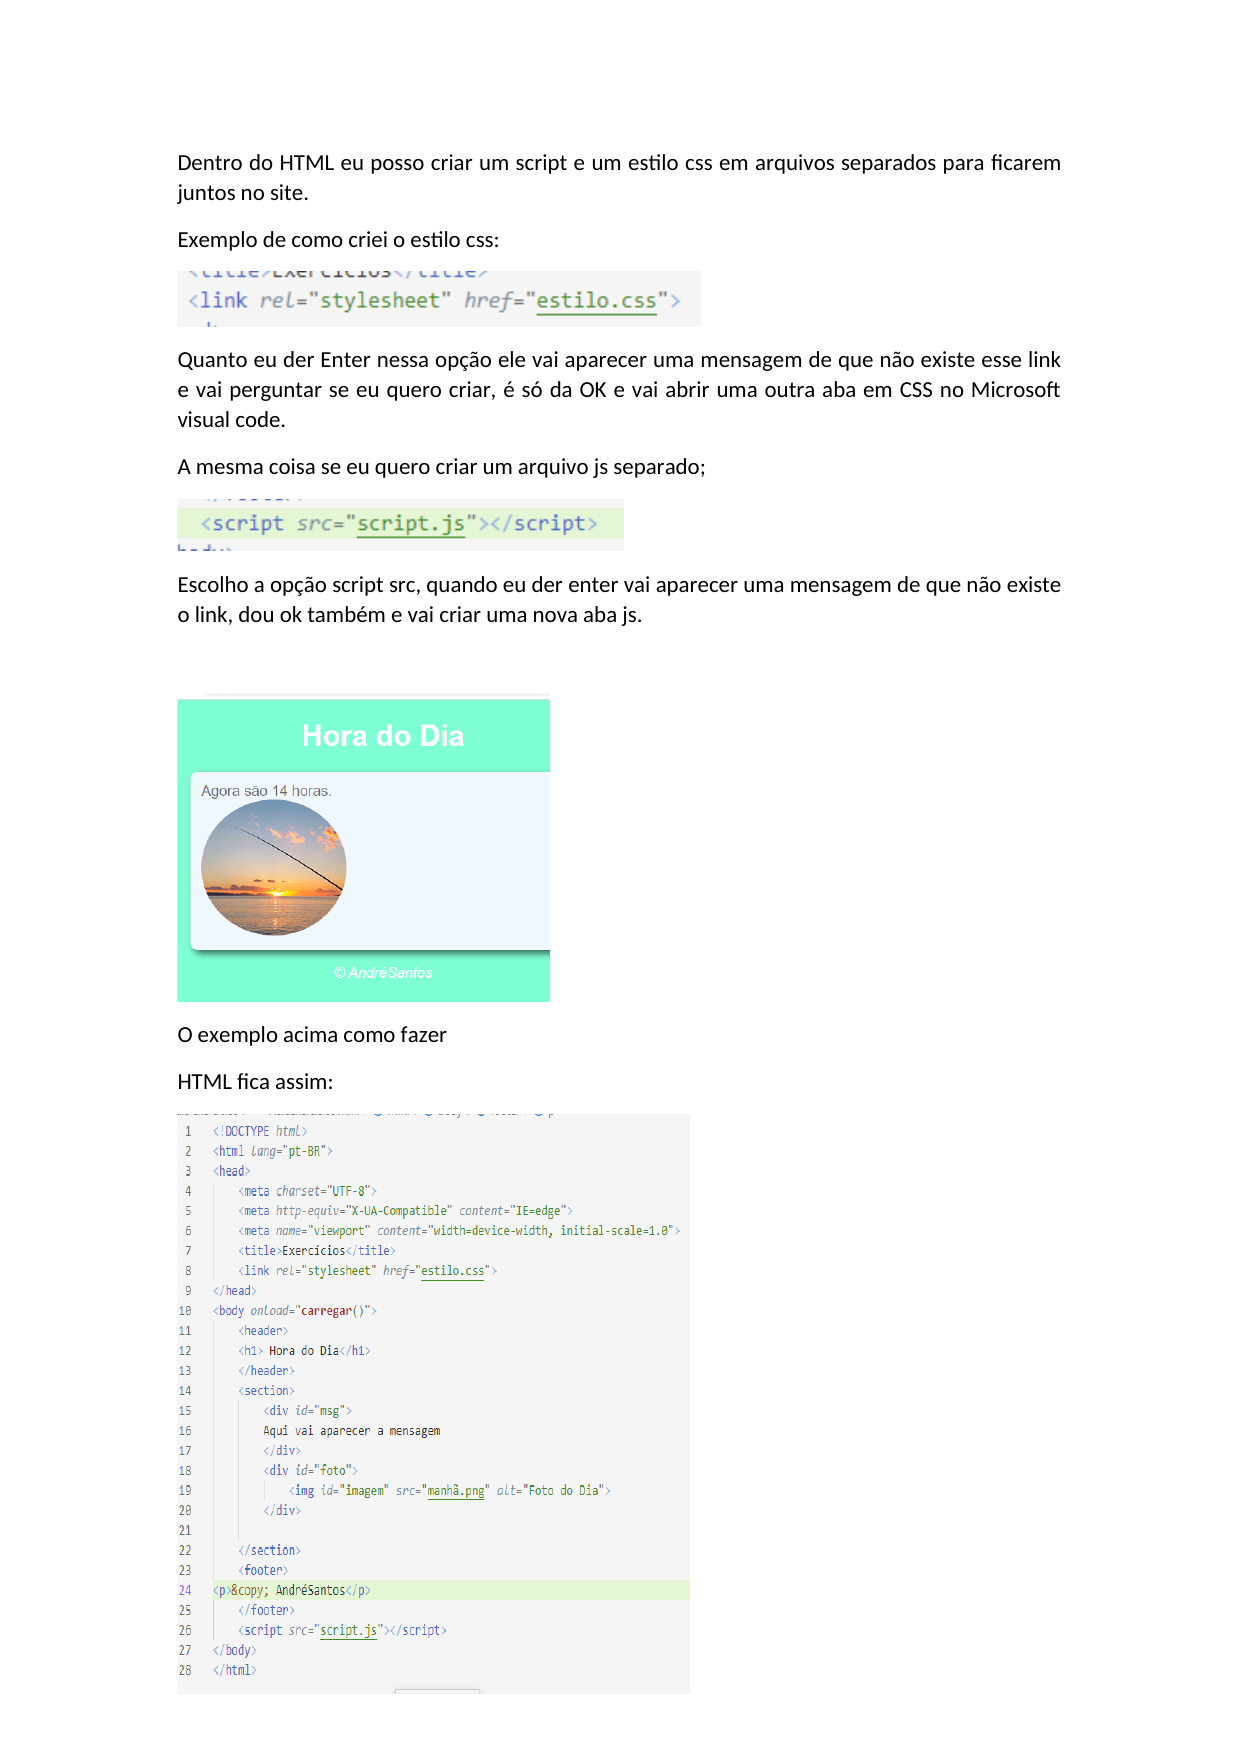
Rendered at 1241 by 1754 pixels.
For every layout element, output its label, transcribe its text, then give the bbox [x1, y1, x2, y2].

text Escolho a opção script src, quando eu der enter vai aparecer uma mensagem de que não existe o link, dou ok também e vai criar uma nova aba js. [177, 570, 1063, 628]
picture [177, 693, 551, 1002]
text Exemplo de como criei o estilo css: [177, 225, 1063, 253]
text Dentro do HTML eu posso criar um script e um estilo css em arquivos separados para ficarem juntos no site. [177, 148, 1063, 206]
text A mesma coisa se eu quero criar um arquivo js separado; [177, 452, 1063, 480]
text Quanto eu der Enter nessa opção ele vai aparecer uma mensagem de que não existe esse link e vai perguntar se eu quero criar, é só da OK e vai abrir uma outra aba em CSS no Microsoft visual code. [177, 345, 1063, 433]
text HTML fica assim: [177, 1067, 1063, 1095]
text O exemplo acima como fazer [177, 1020, 1063, 1048]
picture [177, 499, 624, 551]
picture [177, 271, 701, 327]
picture [177, 1114, 690, 1694]
